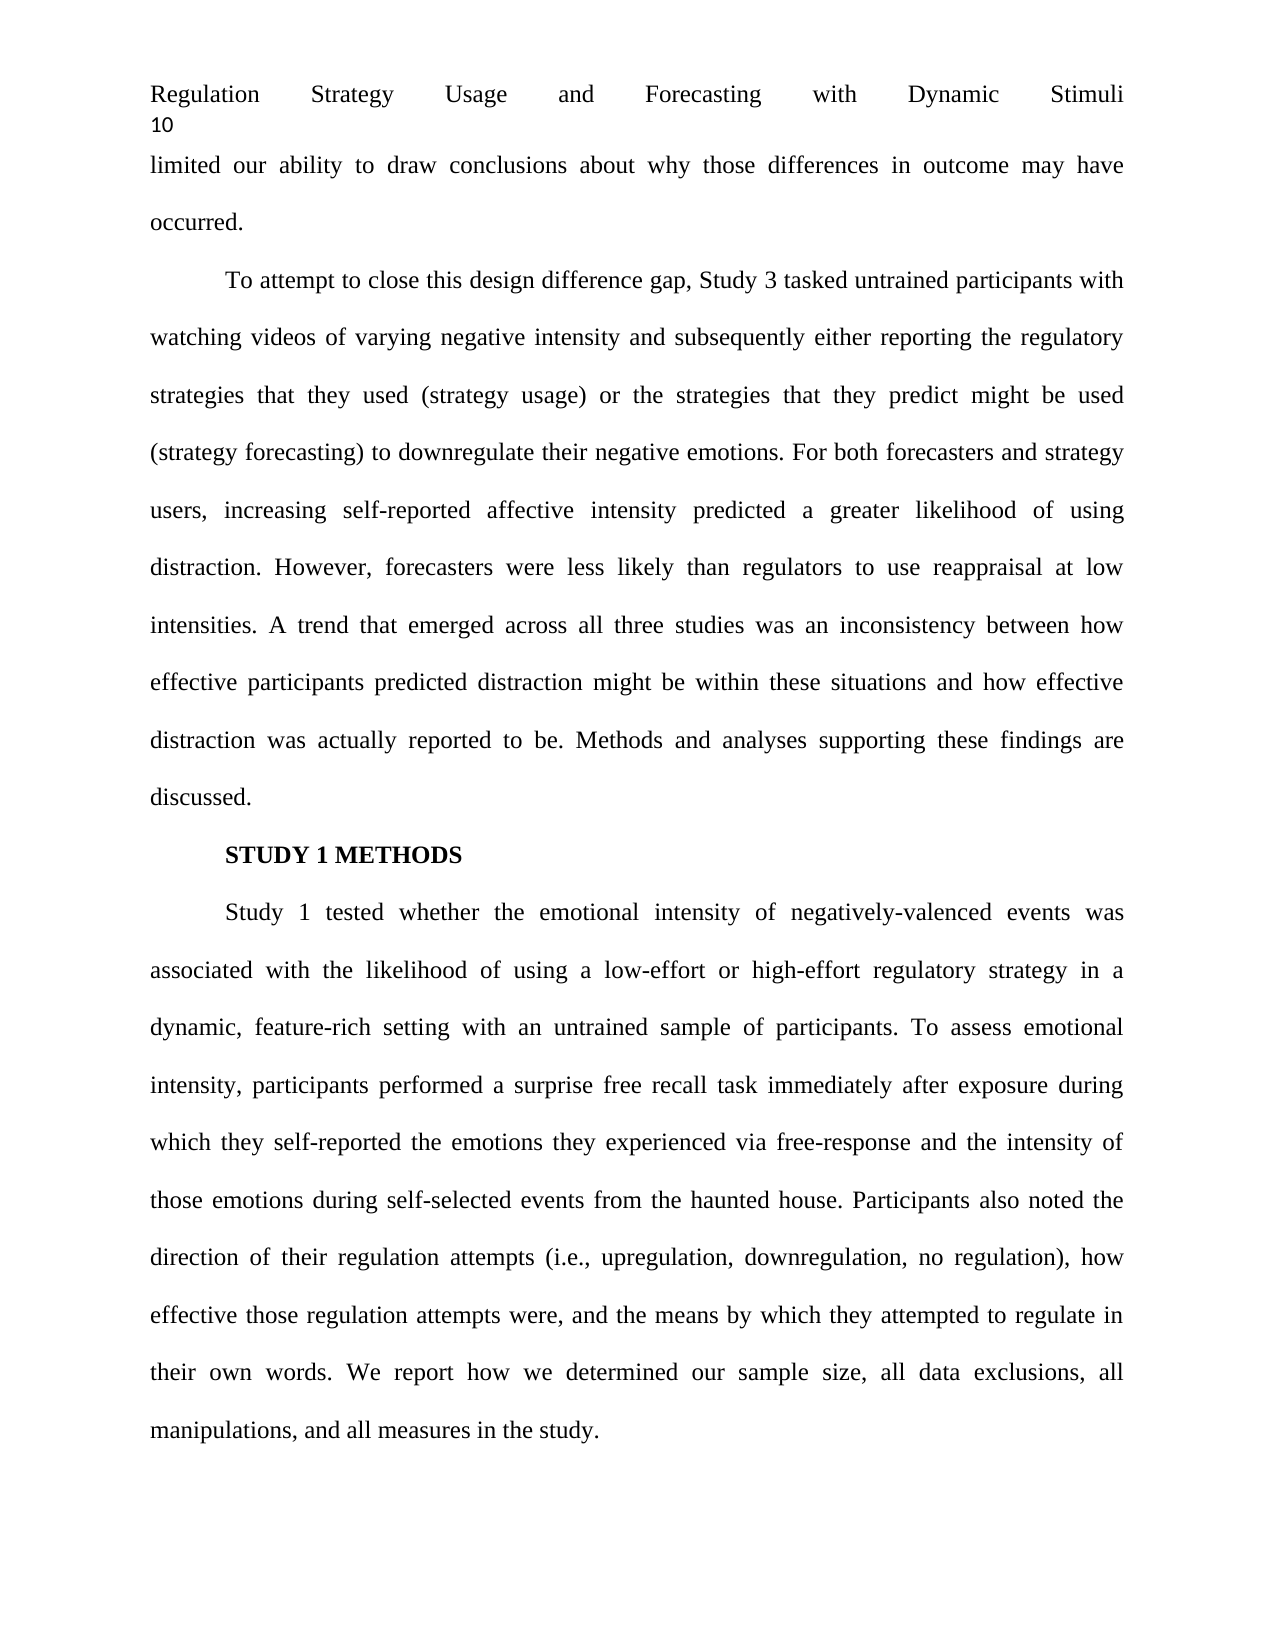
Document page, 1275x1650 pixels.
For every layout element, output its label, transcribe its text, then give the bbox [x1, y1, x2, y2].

text To attempt to close this design difference gap, Study 3 tasked untrained participants with watching videos of varying negative intensity and subsequently either reporting the regulatory strategies that they used (strategy usage) or the strategies that they predict might be used (strategy forecasting) to downregulate their negative emotions. For both forecasters and strategy users, increasing self-reported affective intensity predicted a greater likelihood of using distraction. However, forecasters were less likely than regulators to use reappraisal at low intensities. A trend that emerged across all three studies was an inconsistency between how effective participants predicted distraction might be within these situations and how effective distraction was actually reported to be. Methods and analyses supporting these findings are discussed. [150, 265, 1125, 811]
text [150, 150, 1125, 236]
text STUDY 1 METHODS [150, 840, 1125, 869]
text Study 1 tested whether the emotional intensity of negatively-valenced events was associated with the likelihood of using a low-effort or high-effort regulatory strategy in a dynamic, feature-rich setting with an untrained sample of participants. To assess emotional intensity, participants performed a surprise free recall task immediately after exposure during which they self-reported the emotions they experienced via free-response and the intensity of those emotions during self-selected events from the haunted house. Participants also noted the direction of their regulation attempts (i.e., upregulation, downregulation, no regulation), how effective those regulation attempts were, and the means by which they attempted to regulate in their own words. We report how we determined our sample size, all data exclusions, all manipulations, and all measures in the study. [150, 897, 1125, 1444]
